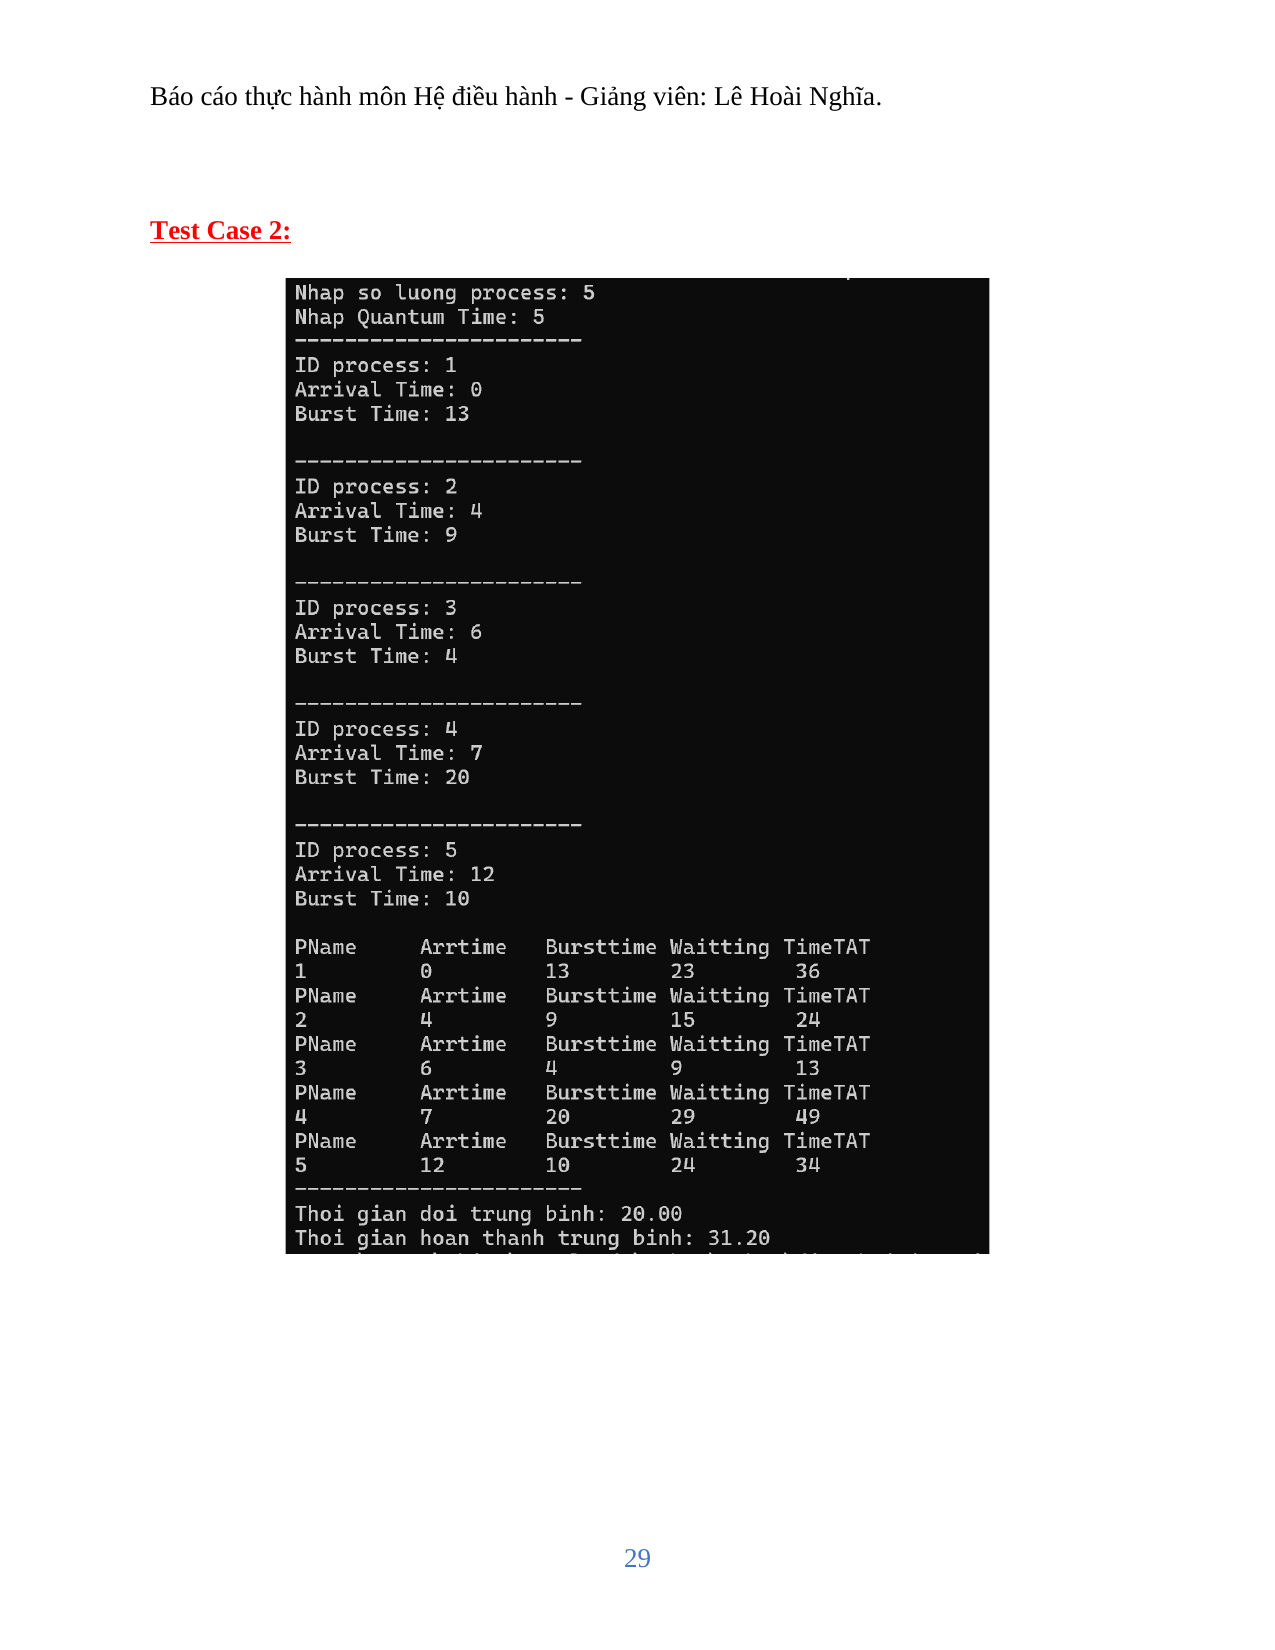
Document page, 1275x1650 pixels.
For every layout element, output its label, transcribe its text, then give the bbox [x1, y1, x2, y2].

picture [285, 278, 990, 1254]
text Test Case 2: [150, 214, 1125, 246]
